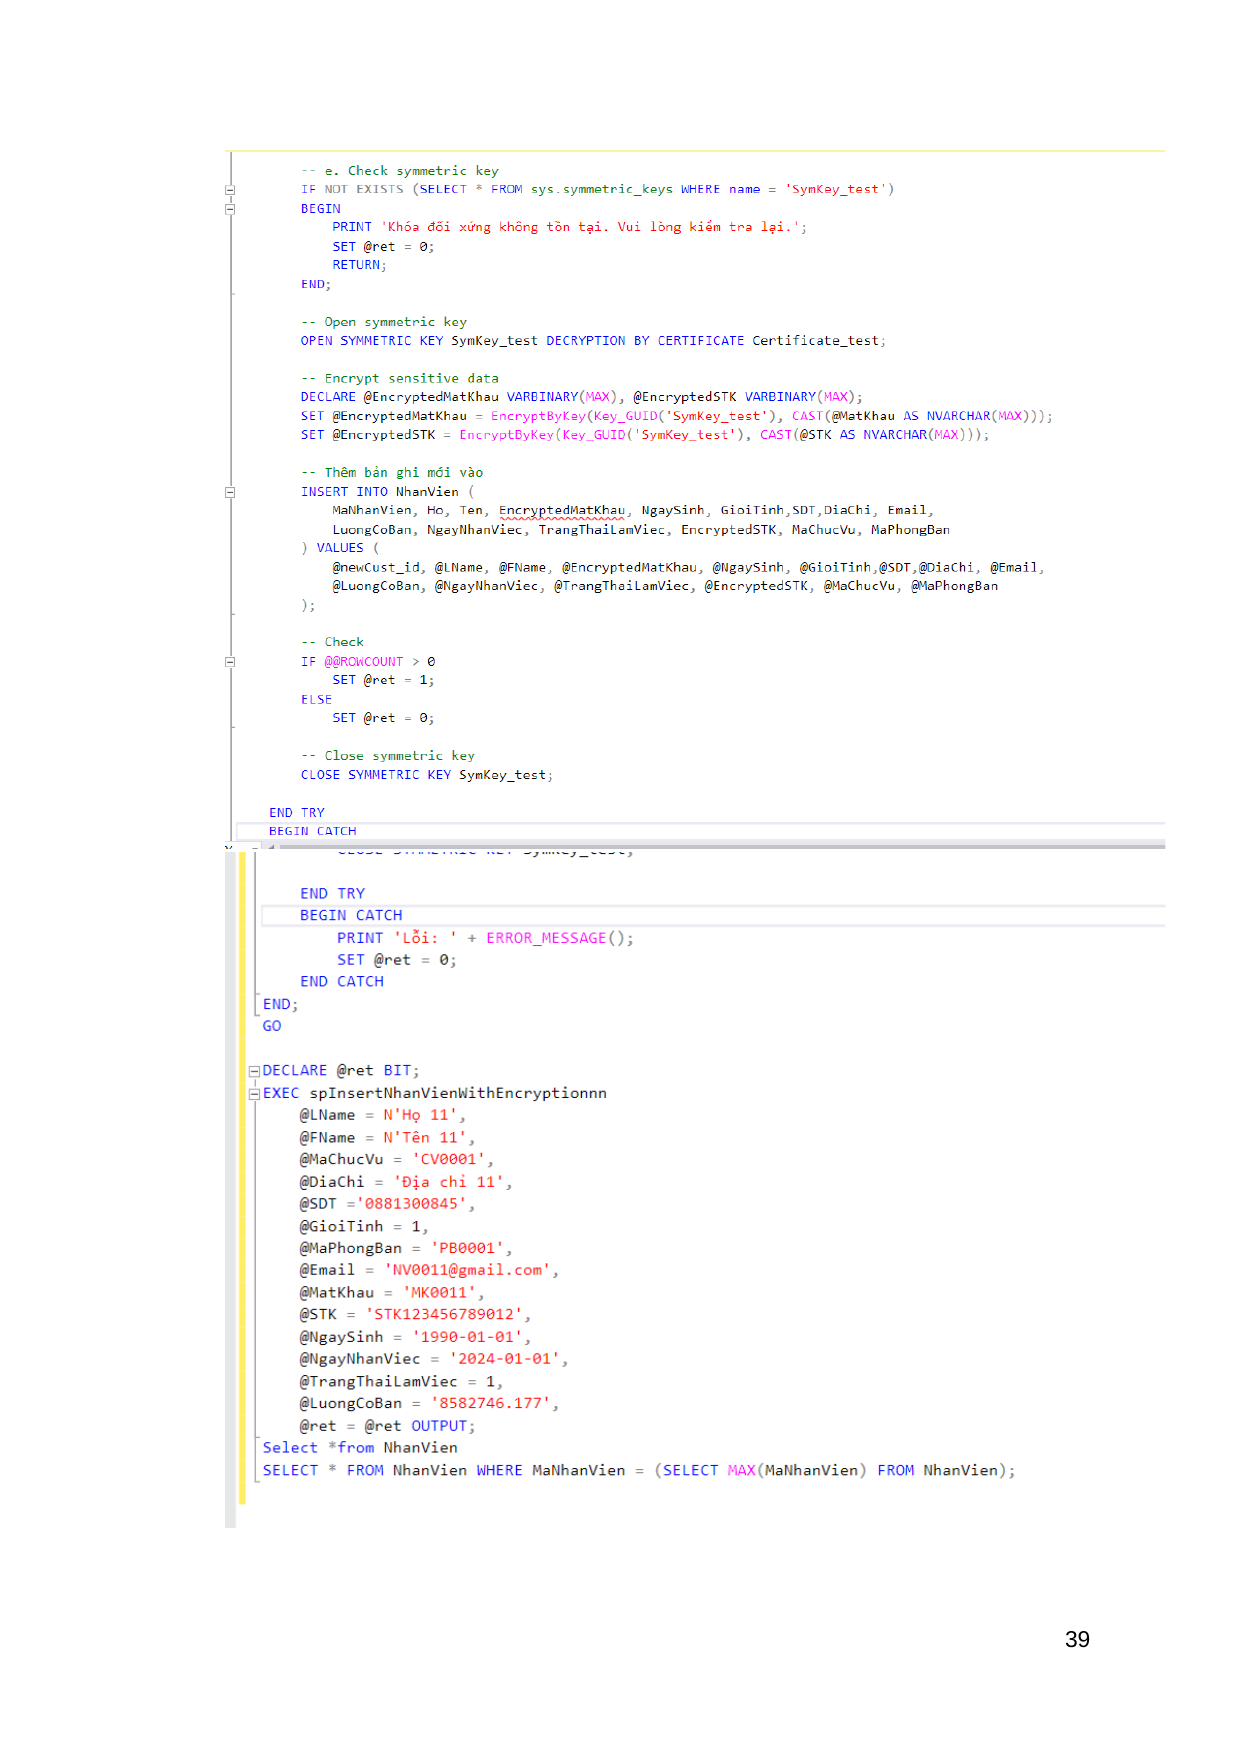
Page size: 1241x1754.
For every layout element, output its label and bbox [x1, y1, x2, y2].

picture [225, 852, 1166, 1528]
picture [225, 150, 1166, 849]
